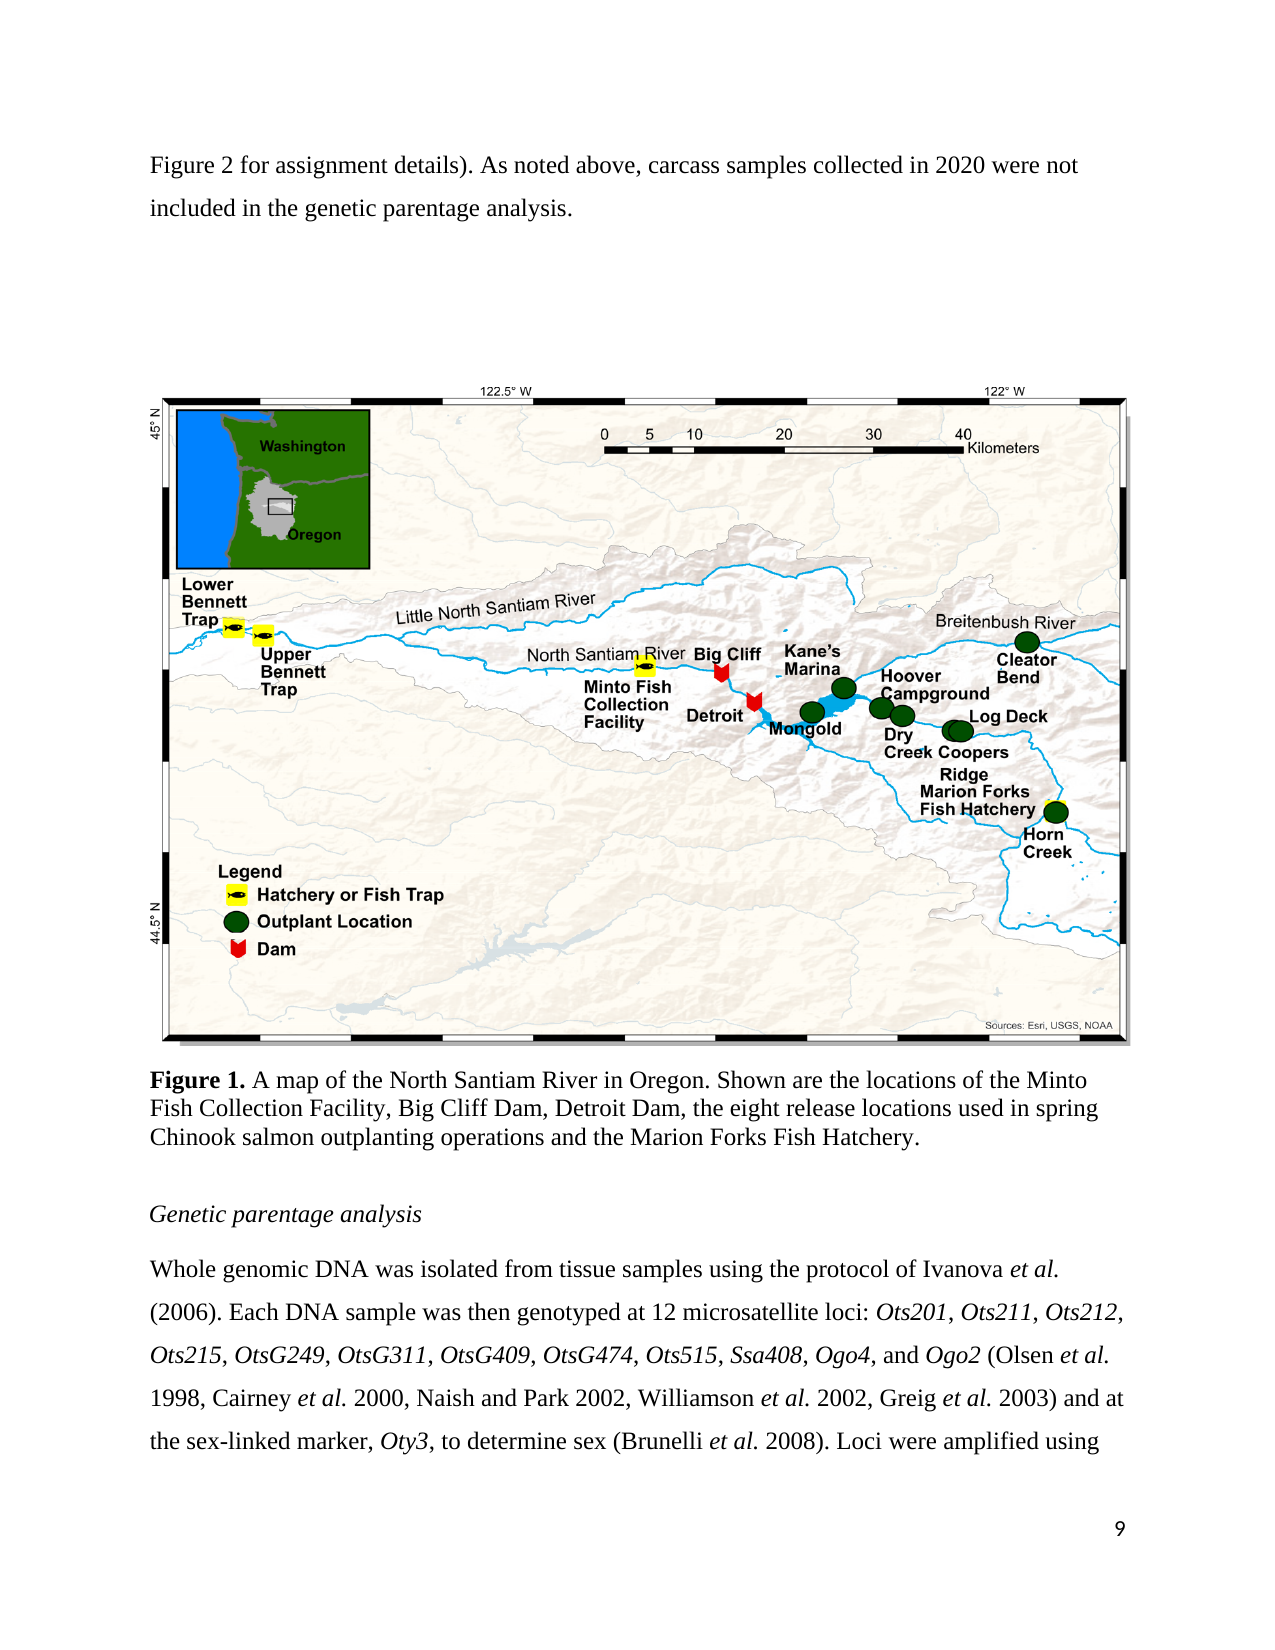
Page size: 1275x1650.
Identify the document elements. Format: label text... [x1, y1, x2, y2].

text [149, 150, 1125, 222]
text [149, 1254, 1125, 1455]
picture [150, 387, 1131, 1046]
subtitle Genetic parentage analysis [148, 1199, 1130, 1227]
text Figure 1. A map of the North Santiam River in Oregon. Shown are the locations of the Minto Fish Collection Facility, Big Cliff Dam, Detroit Dam, the eight release locations used in spring Chinook salmon outplanting operations and the Marion Forks Fish Hatchery. [149, 1065, 1125, 1151]
